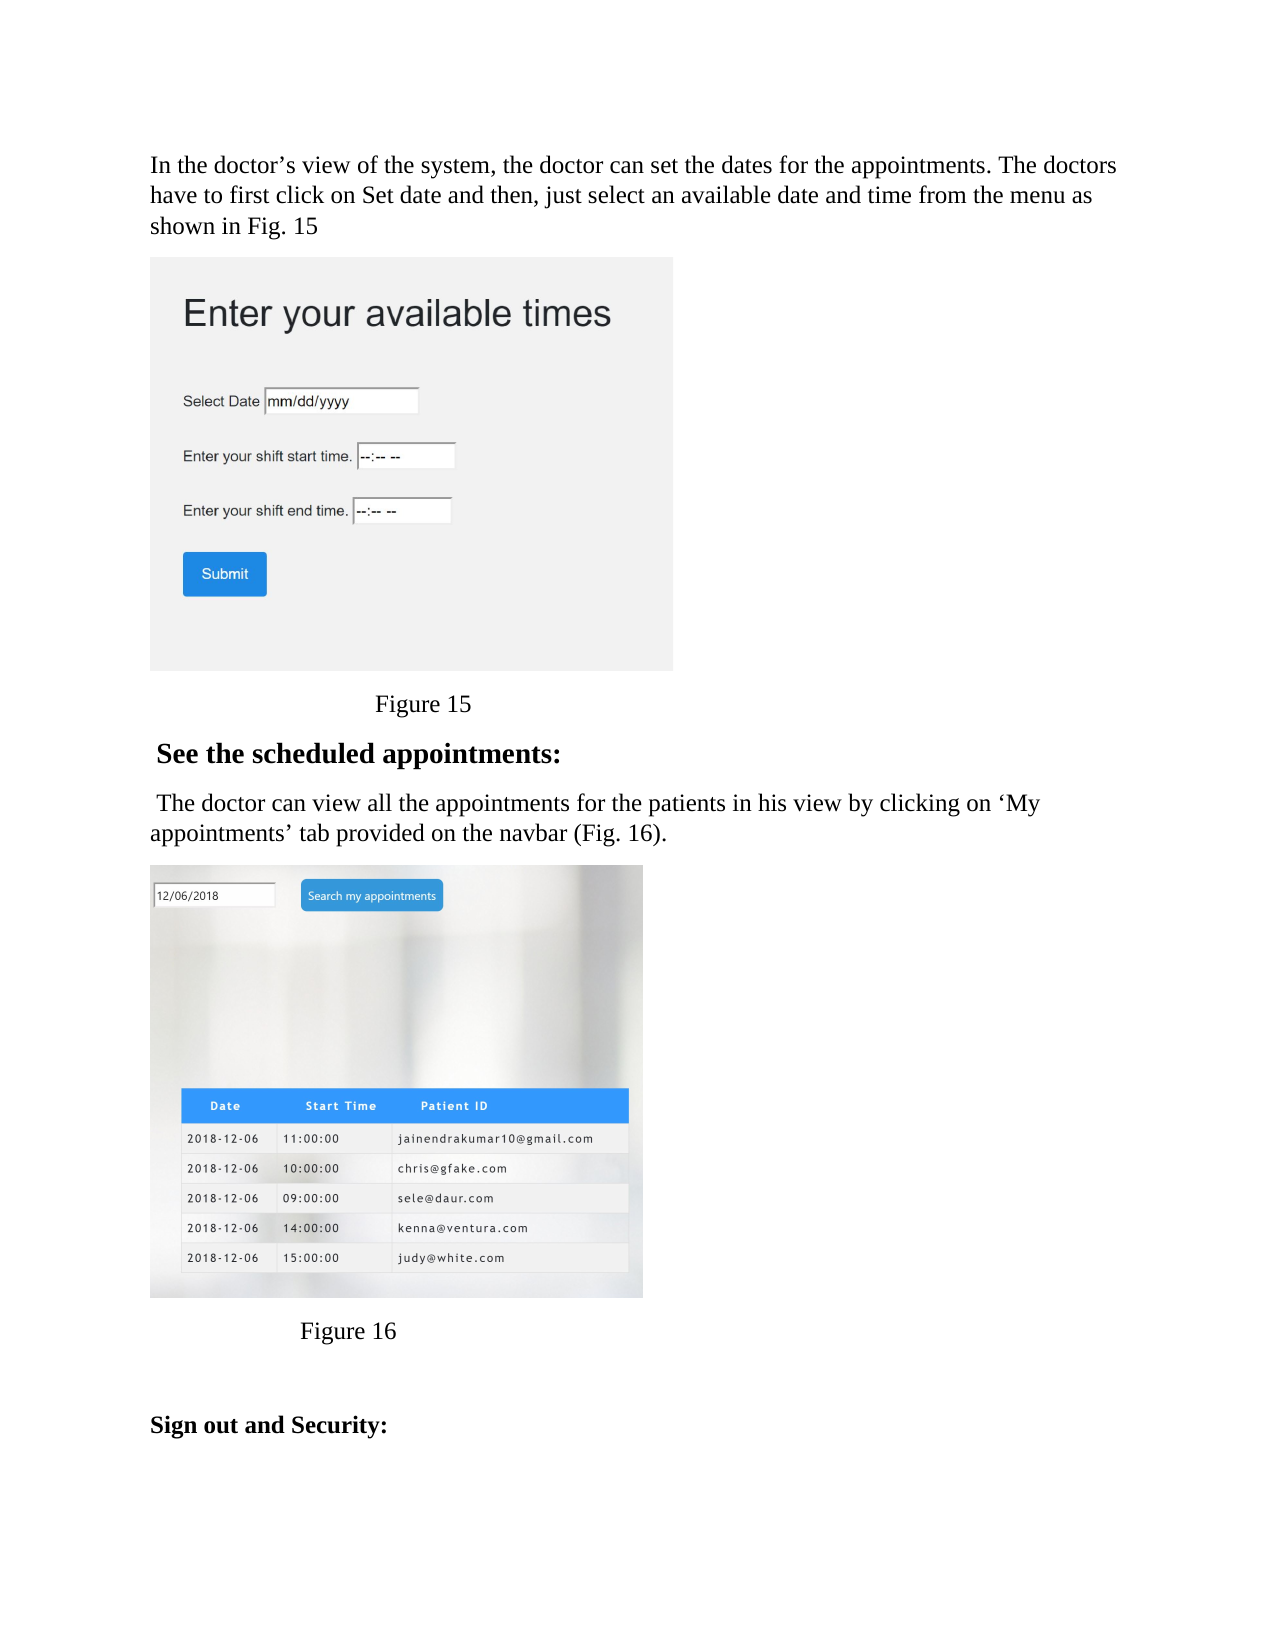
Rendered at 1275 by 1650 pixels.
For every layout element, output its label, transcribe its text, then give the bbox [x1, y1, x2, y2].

picture [150, 257, 674, 671]
text Figure 16 [225, 1316, 1125, 1344]
text The doctor can view all the appointments for the patients in his view by clicking on ‘My appointments’ tab provided on the navbar (Fig. 16). [150, 788, 1125, 847]
text See the scheduled appointments: [150, 736, 1125, 769]
text Sign out and Security: [150, 1410, 1125, 1439]
picture [150, 865, 643, 1298]
text In the doctor’s view of the system, the doctor can set the dates for the appointments. The doctors have to first click on Set date and then, just select an available date and time from the menu as shown in Fig. 15 [150, 150, 1125, 239]
text Figure 15 [300, 689, 1125, 717]
